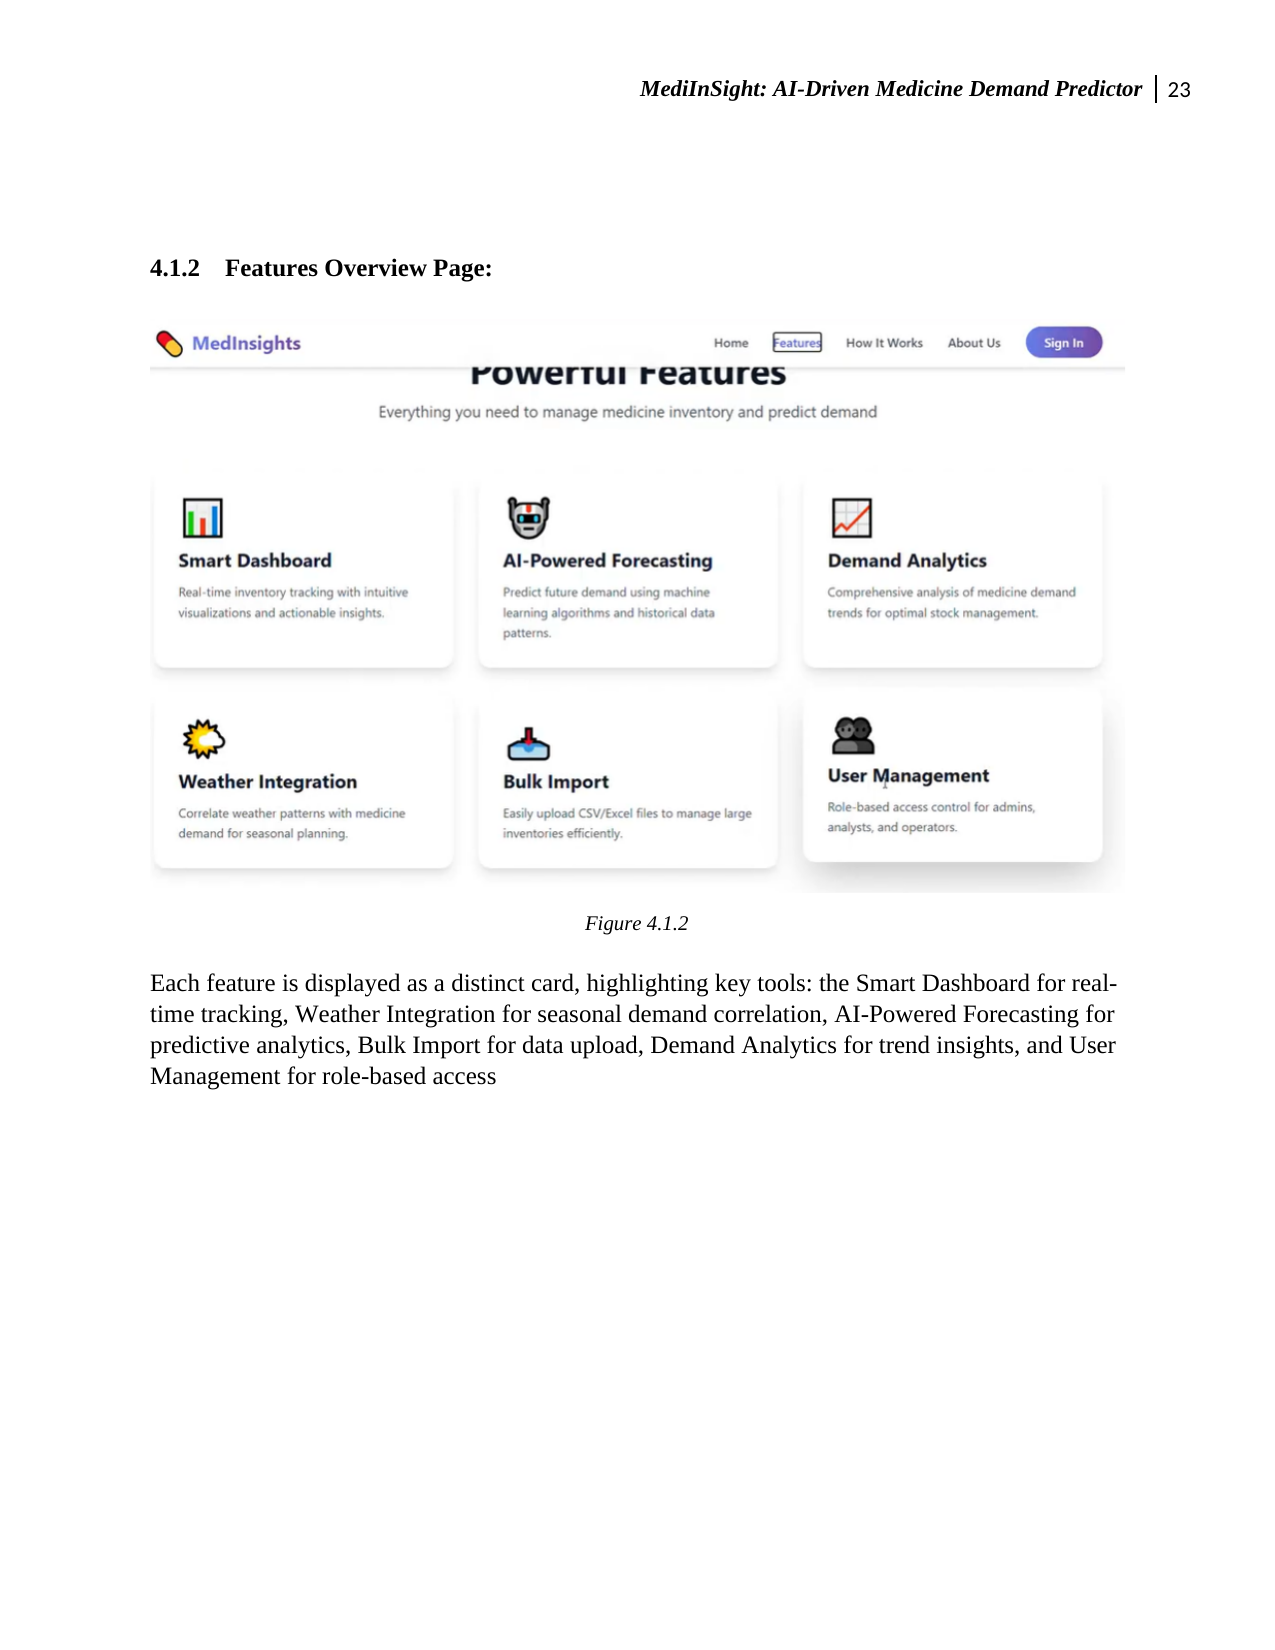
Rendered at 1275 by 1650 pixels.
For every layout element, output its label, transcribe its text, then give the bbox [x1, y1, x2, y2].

text Figure 4.1.2 [150, 911, 1125, 935]
picture [150, 319, 1125, 893]
subtitle Features Overview Page: [150, 253, 1125, 282]
text Each feature is displayed as a distinct card, highlighting key tools: the Smart Dashboard for real-time tracking, Weather Integration for seasonal demand correlation, AI-Powered Forecasting for predictive analytics, Bulk Import for data upload, Demand Analytics for trend insights, and User Management for role-based access [150, 968, 1125, 1090]
